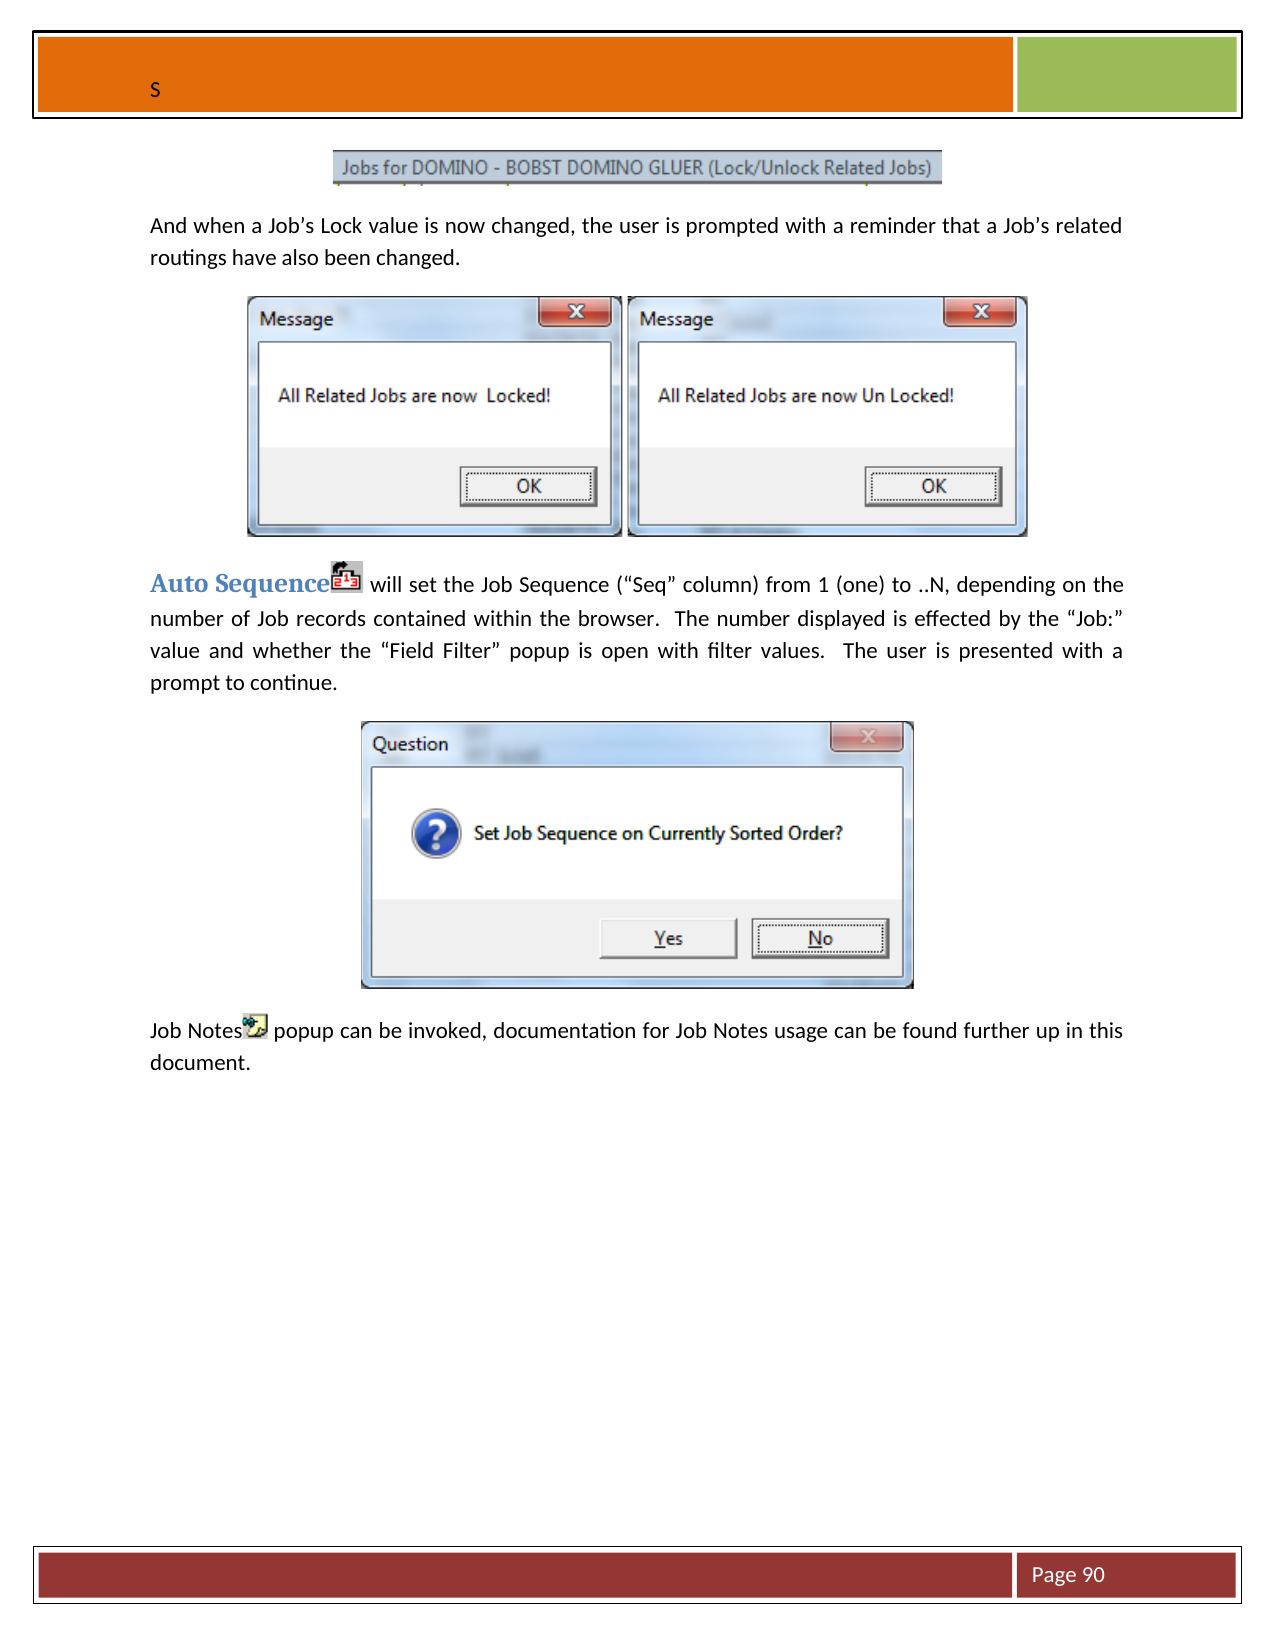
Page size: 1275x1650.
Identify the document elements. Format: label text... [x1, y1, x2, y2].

picture [330, 561, 364, 593]
text Auto Sequence will set the Job Sequence (“Seq” column) from 1 (one) to ..N, depending on the number of Job records contained within the browser. The number displayed is effected by the “Job:” value and whether the “Field Filter” popup is open with filter values. The user is presented with a prompt to continue. [150, 562, 1125, 696]
text Job Notes popup can be invoked, documentation for Job Notes usage can be found further up in this document. [150, 1013, 1125, 1076]
picture [242, 1013, 268, 1039]
text And when a Job’s Lock value is now changed, the user is prompted with a reminder that a Job’s related routings have also been changed. [150, 211, 1125, 271]
picture [247, 296, 623, 537]
picture [627, 296, 1028, 537]
picture [361, 721, 914, 989]
picture [332, 150, 943, 186]
